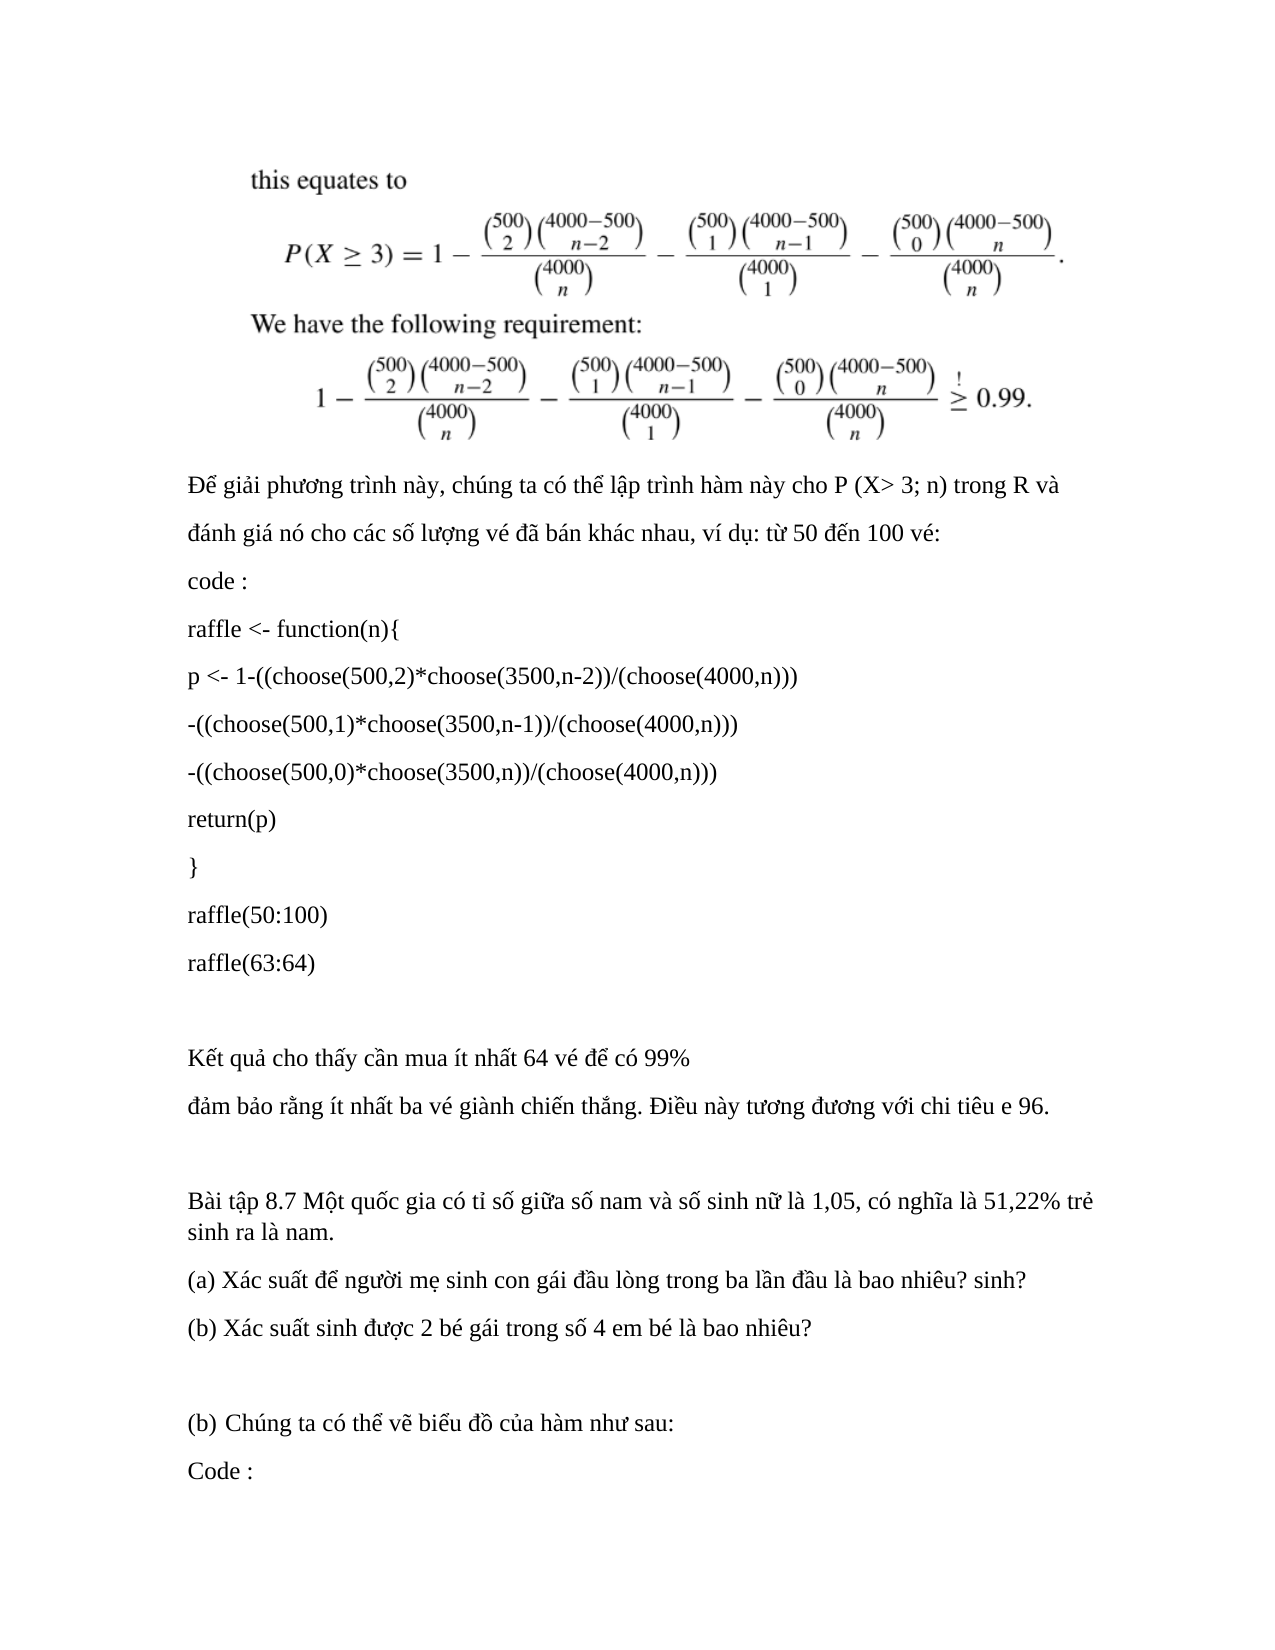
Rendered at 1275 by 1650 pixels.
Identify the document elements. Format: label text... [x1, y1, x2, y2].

text raffle(63:64) [187, 948, 1125, 976]
text đảm bảo rằng ít nhất ba vé giành chiến thắng. Điều này tương đương với chi tiêu e 96. [187, 1091, 1125, 1119]
text Code : [187, 1456, 1125, 1484]
text Bài tập 8.7 Một quốc gia có tỉ số giữa số nam và số sinh nữ là 1,05, có nghĩa là 51,22% trẻ sinh ra là nam. [187, 1186, 1125, 1246]
text return(p) [187, 804, 1125, 833]
picture [187, 150, 1163, 452]
text } [187, 852, 1125, 881]
text Kết quả cho thấy cần mua ít nhất 64 vé để có 99% [187, 1043, 1125, 1072]
text (a) Xác suất để người mẹ sinh con gái đầu lòng trong ba lần đầu là bao nhiêu? sinh? [187, 1265, 1125, 1294]
text p <- 1-((choose(500,2)*choose(3500,n-2))/(choose(4000,n))) [187, 661, 1125, 690]
text (b) Xác suất sinh được 2 bé gái trong số 4 em bé là bao nhiêu? [187, 1313, 1125, 1341]
text raffle <- function(n){ [187, 614, 1125, 642]
text raffle(50:100) [187, 900, 1125, 929]
text đánh giá nó cho các số lượng vé đã bán khác nhau, ví dụ: từ 50 đến 100 vé: [187, 518, 1125, 547]
text code : [187, 566, 1125, 595]
text -((choose(500,1)*choose(3500,n-1))/(choose(4000,n))) [187, 709, 1125, 738]
text -((choose(500,0)*choose(3500,n))/(choose(4000,n))) [187, 757, 1125, 786]
text Để giải phương trình này, chúng ta có thể lập trình hàm này cho P (X> 3; n) trong R và [187, 471, 1125, 499]
list Chúng ta có thể vẽ biểu đồ của hàm như sau: [187, 1408, 1125, 1437]
